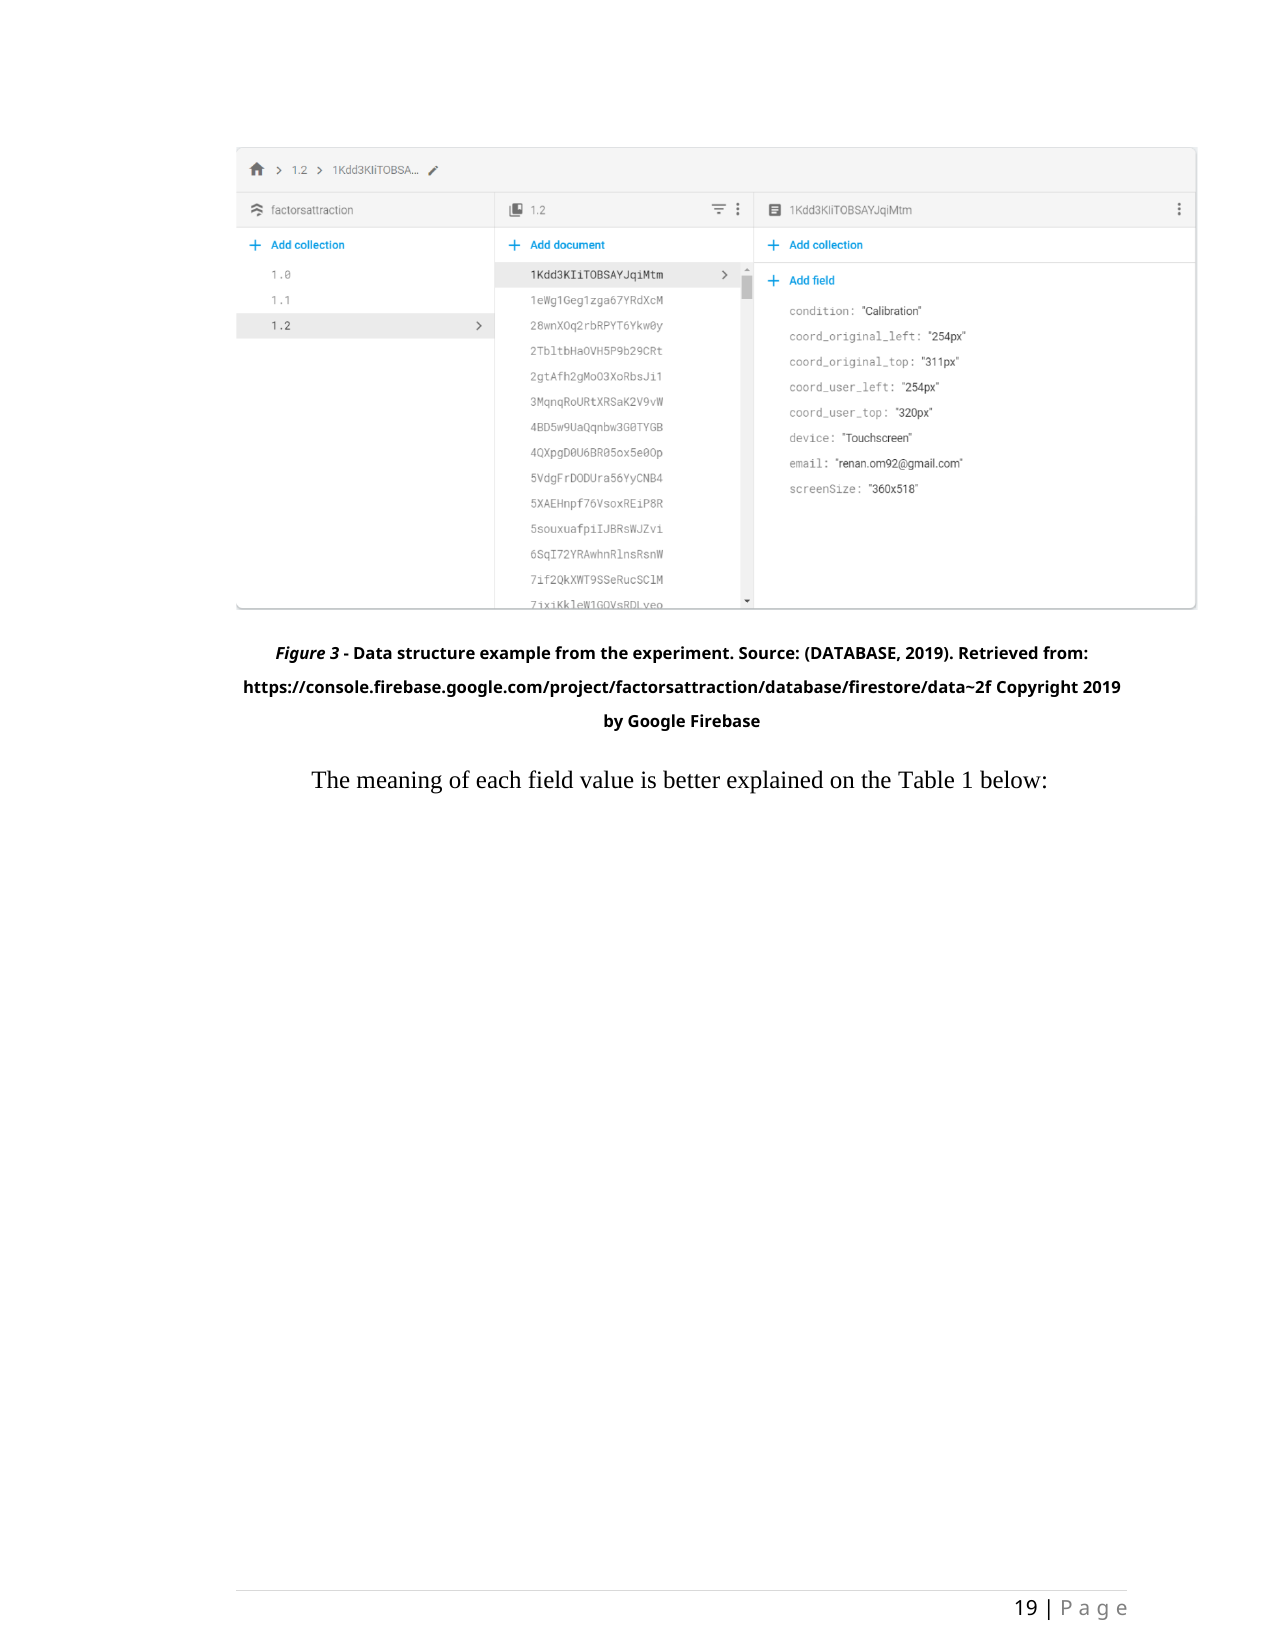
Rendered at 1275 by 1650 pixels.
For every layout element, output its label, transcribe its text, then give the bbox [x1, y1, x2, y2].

picture [236, 147, 1198, 610]
text The meaning of each field value is better explained on the Table 1 below: [236, 765, 1127, 794]
text Figure 3 - Data structure example from the experiment. Source: . Retrieved from: https://console.firebase.google.com/project/factorsattraction/database/firestore/data~2f Copyright 2019 by Google Firebase [236, 642, 1127, 733]
